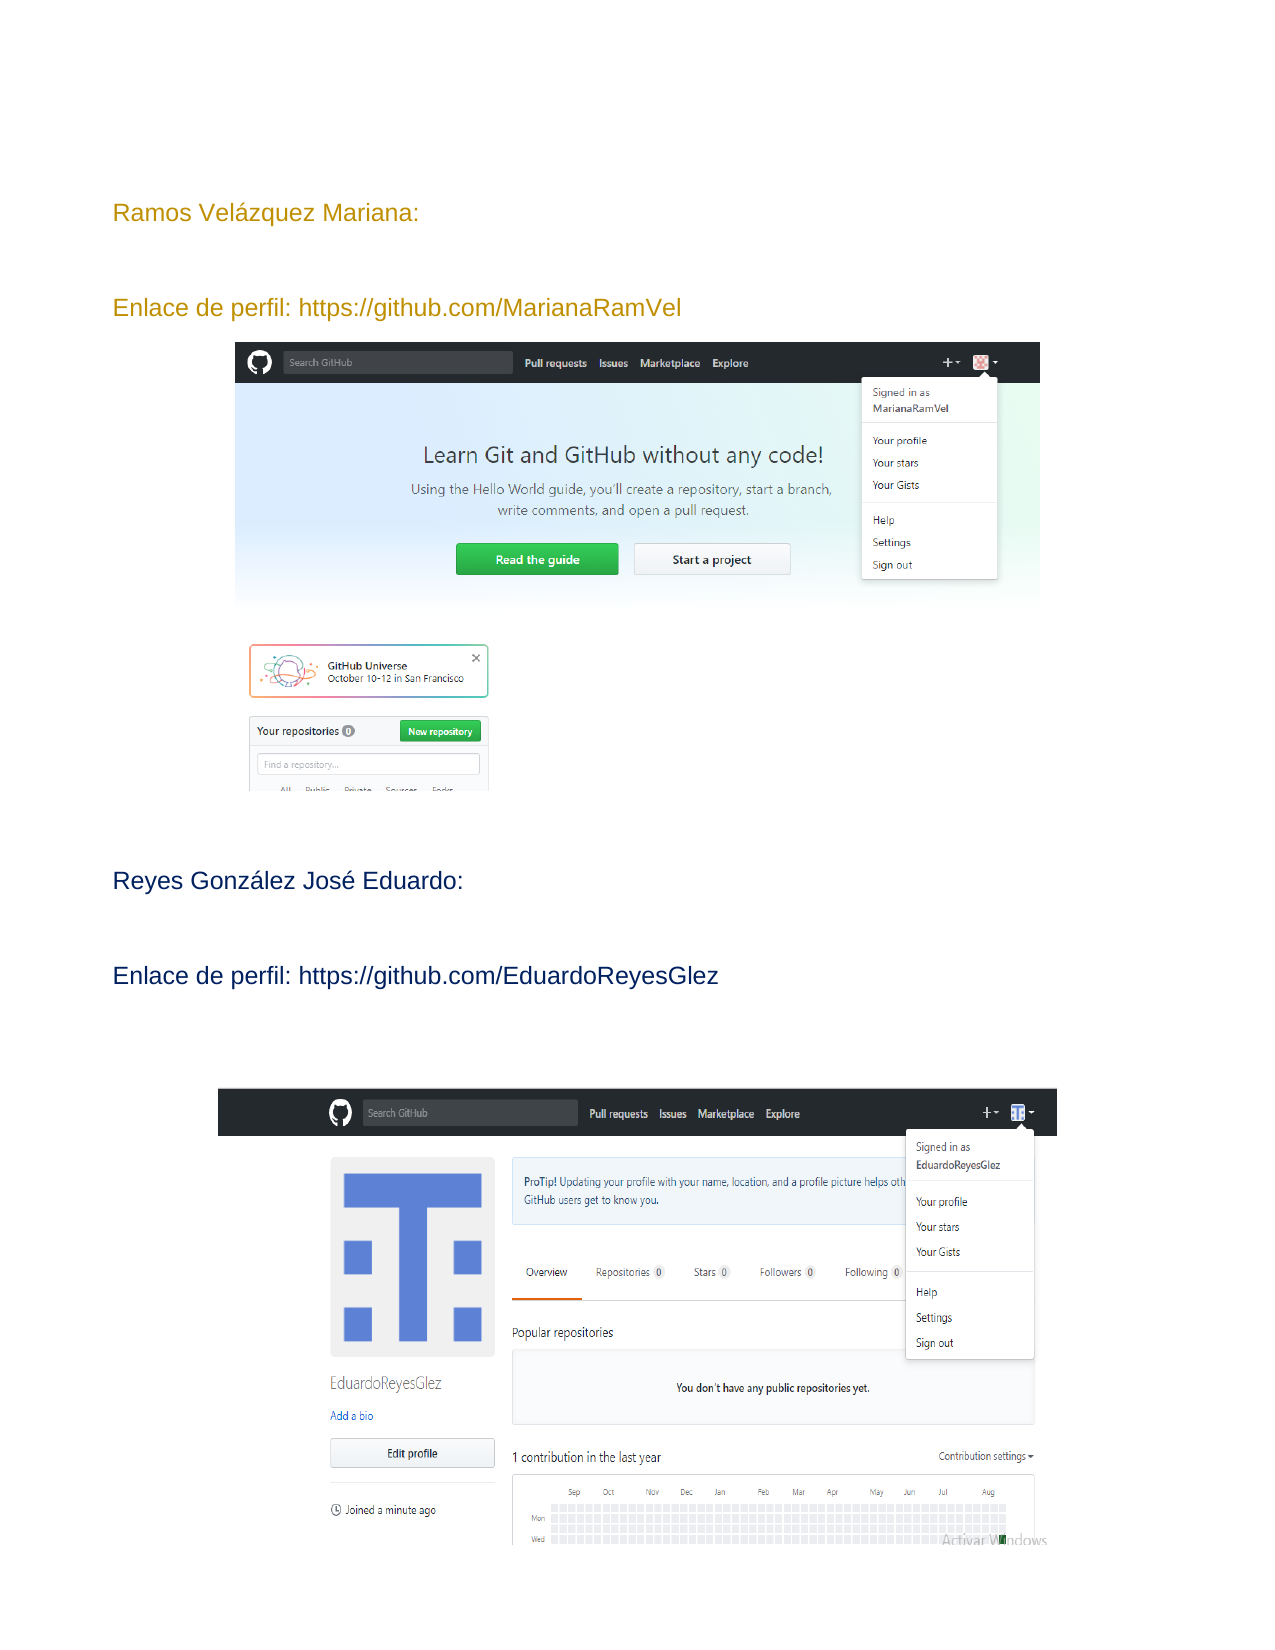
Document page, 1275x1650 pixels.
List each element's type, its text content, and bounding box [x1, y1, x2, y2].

picture [235, 342, 1040, 791]
text Ramos Velázquez Mariana: [112, 198, 1162, 226]
text Enlace de perfil: https://github.com/EduardoReyesGlez [112, 961, 1162, 990]
text Reyes González José Eduardo: [112, 866, 1162, 894]
text Enlace de perfil: https://github.com/MarianaRamVel [112, 293, 1162, 322]
picture [218, 1087, 1057, 1545]
